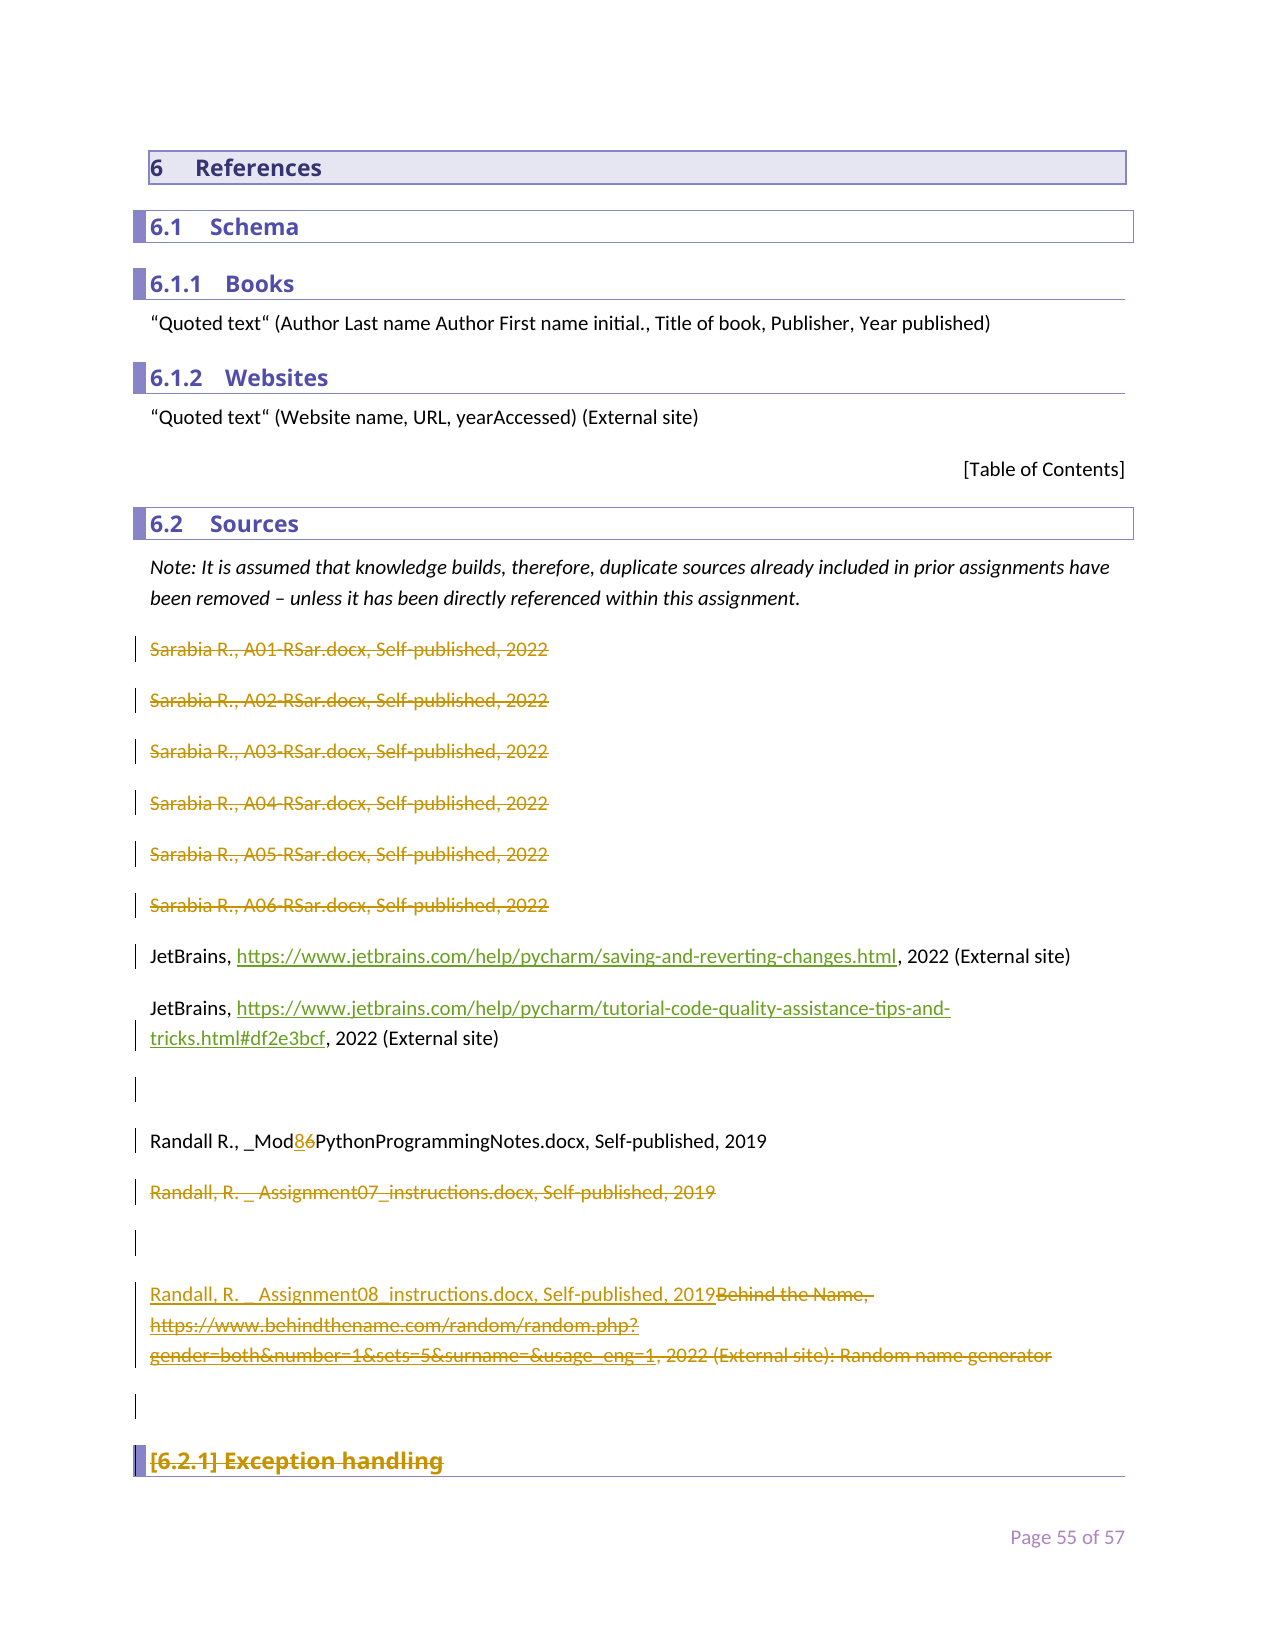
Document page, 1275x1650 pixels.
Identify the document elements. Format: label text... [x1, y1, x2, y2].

text JetBrains, https://www.jetbrains.com/help/pycharm/tutorial-code-quality-assistance-tips-and-tricks.html#df2e3bcf, 2022 (External site) [150, 995, 1125, 1051]
text [Table of Contents] [150, 456, 1125, 481]
text Randall R., _ModPythonProgrammingNotes.docx, Self-published, 2019 [150, 1128, 1125, 1153]
text “Quoted text“ (Website name, URL, yearAccessed) (External site) [150, 404, 1125, 430]
text Note: It is assumed that knowledge builds, therefore, duplicate sources already included in prior assignments have been removed – unless it has been directly referenced within this assignment. [150, 554, 1125, 610]
subtitle Sources [146, 508, 1133, 539]
text JetBrains, https://www.jetbrains.com/help/pycharm/saving-and-reverting-changes.html, 2022 (External site) [150, 944, 1125, 969]
text “Quoted text“ (Author Last name Author First name initial., Title of book, Publisher, Year published) [150, 311, 1125, 336]
subtitle References [150, 152, 1125, 183]
subtitle Schema [146, 211, 1133, 242]
subtitle Websites [146, 362, 1125, 393]
subtitle Books [146, 268, 1125, 299]
